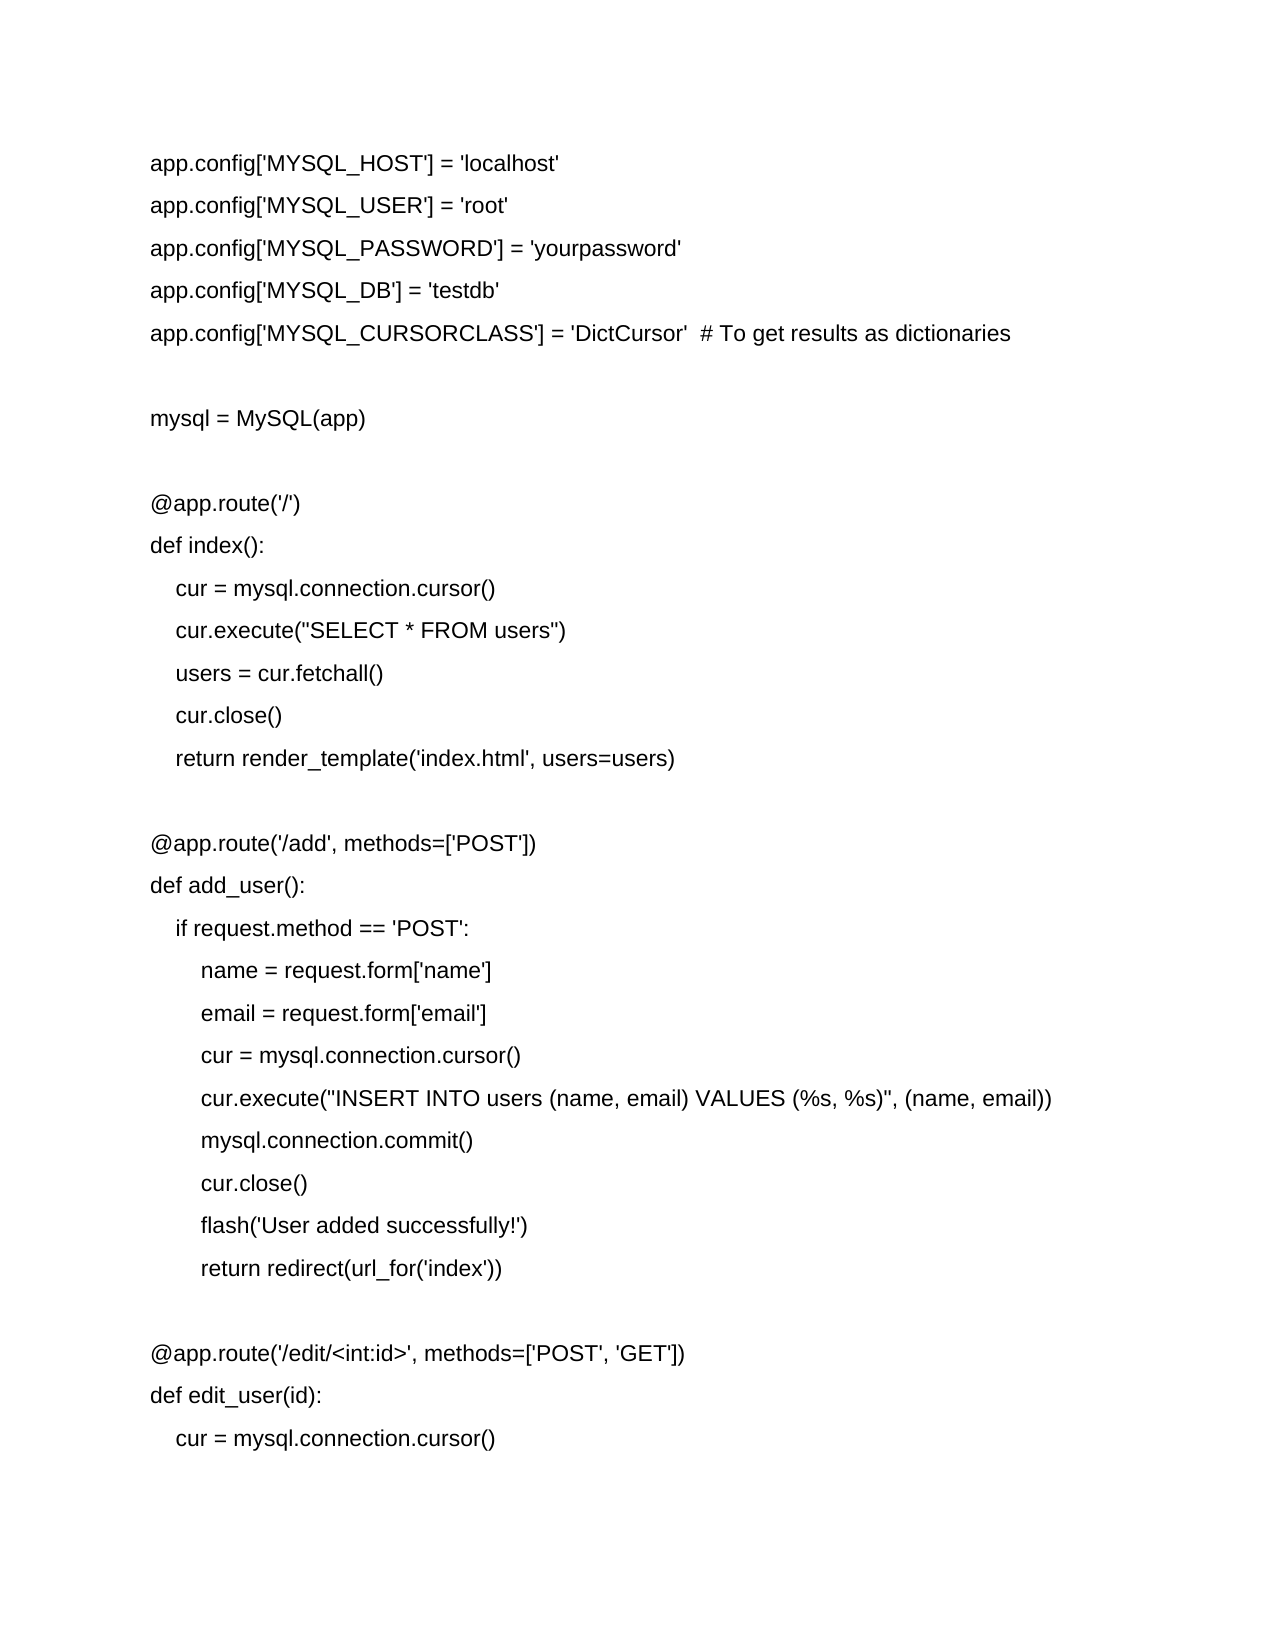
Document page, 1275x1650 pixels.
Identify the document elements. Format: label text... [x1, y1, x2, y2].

text if request.method == 'POST': [150, 915, 1125, 941]
text app.config['MYSQL_USER'] = 'root' [150, 192, 1125, 219]
text cur.close() [150, 1170, 1125, 1196]
text app.config['MYSQL_DB'] = 'testdb' [150, 277, 1125, 304]
text cur.close() [150, 702, 1125, 729]
text def edit_user(id): [150, 1382, 1125, 1409]
text @app.route('/') [150, 490, 1125, 516]
text app.config['MYSQL_CURSORCLASS'] = 'DictCursor' # To get results as dictionaries [150, 320, 1125, 346]
text cur = mysql.connection.cursor() [150, 575, 1125, 601]
text return redirect(url_for('index')) [150, 1255, 1125, 1281]
text cur.execute("SELECT * FROM users") [150, 617, 1125, 644]
text return render_template('index.html', users=users) [150, 745, 1125, 771]
text mysql.connection.commit() [150, 1127, 1125, 1154]
text @app.route('/edit/<int:id>', methods=['POST', 'GET']) [150, 1340, 1125, 1366]
text def add_user(): [150, 872, 1125, 899]
text cur = mysql.connection.cursor() [150, 1042, 1125, 1069]
text mysql = MySQL(app) [150, 405, 1125, 431]
text users = cur.fetchall() [150, 660, 1125, 686]
text @app.route('/add', methods=['POST']) [150, 830, 1125, 856]
text flash('User added successfully!') [150, 1212, 1125, 1239]
text app.config['MYSQL_HOST'] = 'localhost' [150, 150, 1125, 176]
text cur.execute("INSERT INTO users (name, email) VALUES (%s, %s)", (name, email)) [150, 1085, 1125, 1111]
text email = request.form['email'] [150, 1000, 1125, 1026]
text def index(): [150, 532, 1125, 559]
text name = request.form['name'] [150, 957, 1125, 984]
text cur = mysql.connection.cursor() [150, 1425, 1125, 1451]
text app.config['MYSQL_PASSWORD'] = 'yourpassword' [150, 235, 1125, 261]
